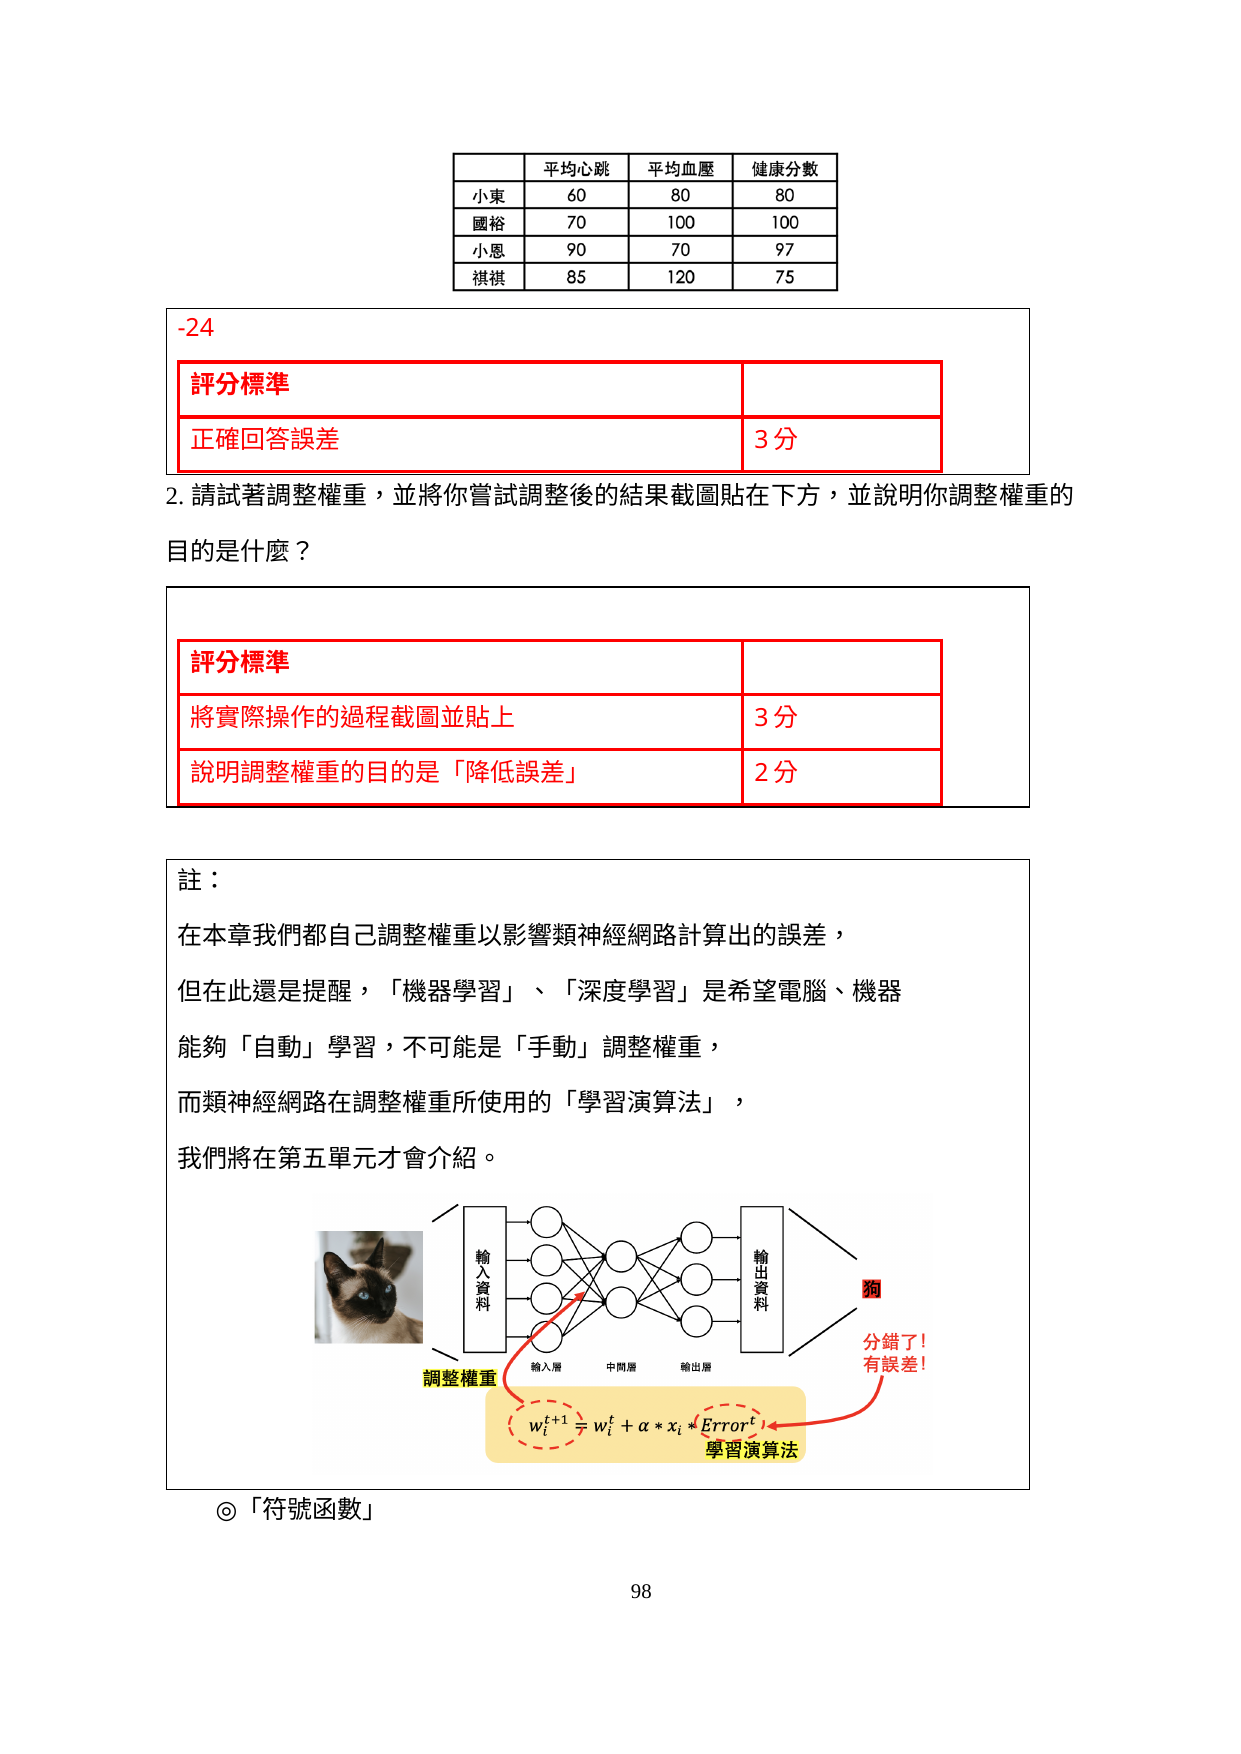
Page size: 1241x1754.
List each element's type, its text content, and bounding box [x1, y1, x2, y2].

picture [312, 1193, 933, 1475]
table_header 註： 在本章我們都自己調整權重以影響類神經網路計算出的誤差， 但在此還是提醒，「機器學習」、「深度學習」是希望電腦、機器 能夠「自動」學習，不可能是「手動」調整權重， 而類神經網路在調整權重所使用的「學習演算法」， 我們將在第五單元才會介紹。 [167, 860, 1029, 1489]
table_header -24 [167, 309, 1029, 473]
text ◎「符號函數」 [165, 1490, 1075, 1526]
picture [450, 150, 840, 294]
text 2. 請試著調整權重，並將你嘗試調整後的結果截圖貼在下方，並說明你調整權重的目的是什麼？ [165, 474, 1075, 568]
table_header [167, 588, 1029, 806]
